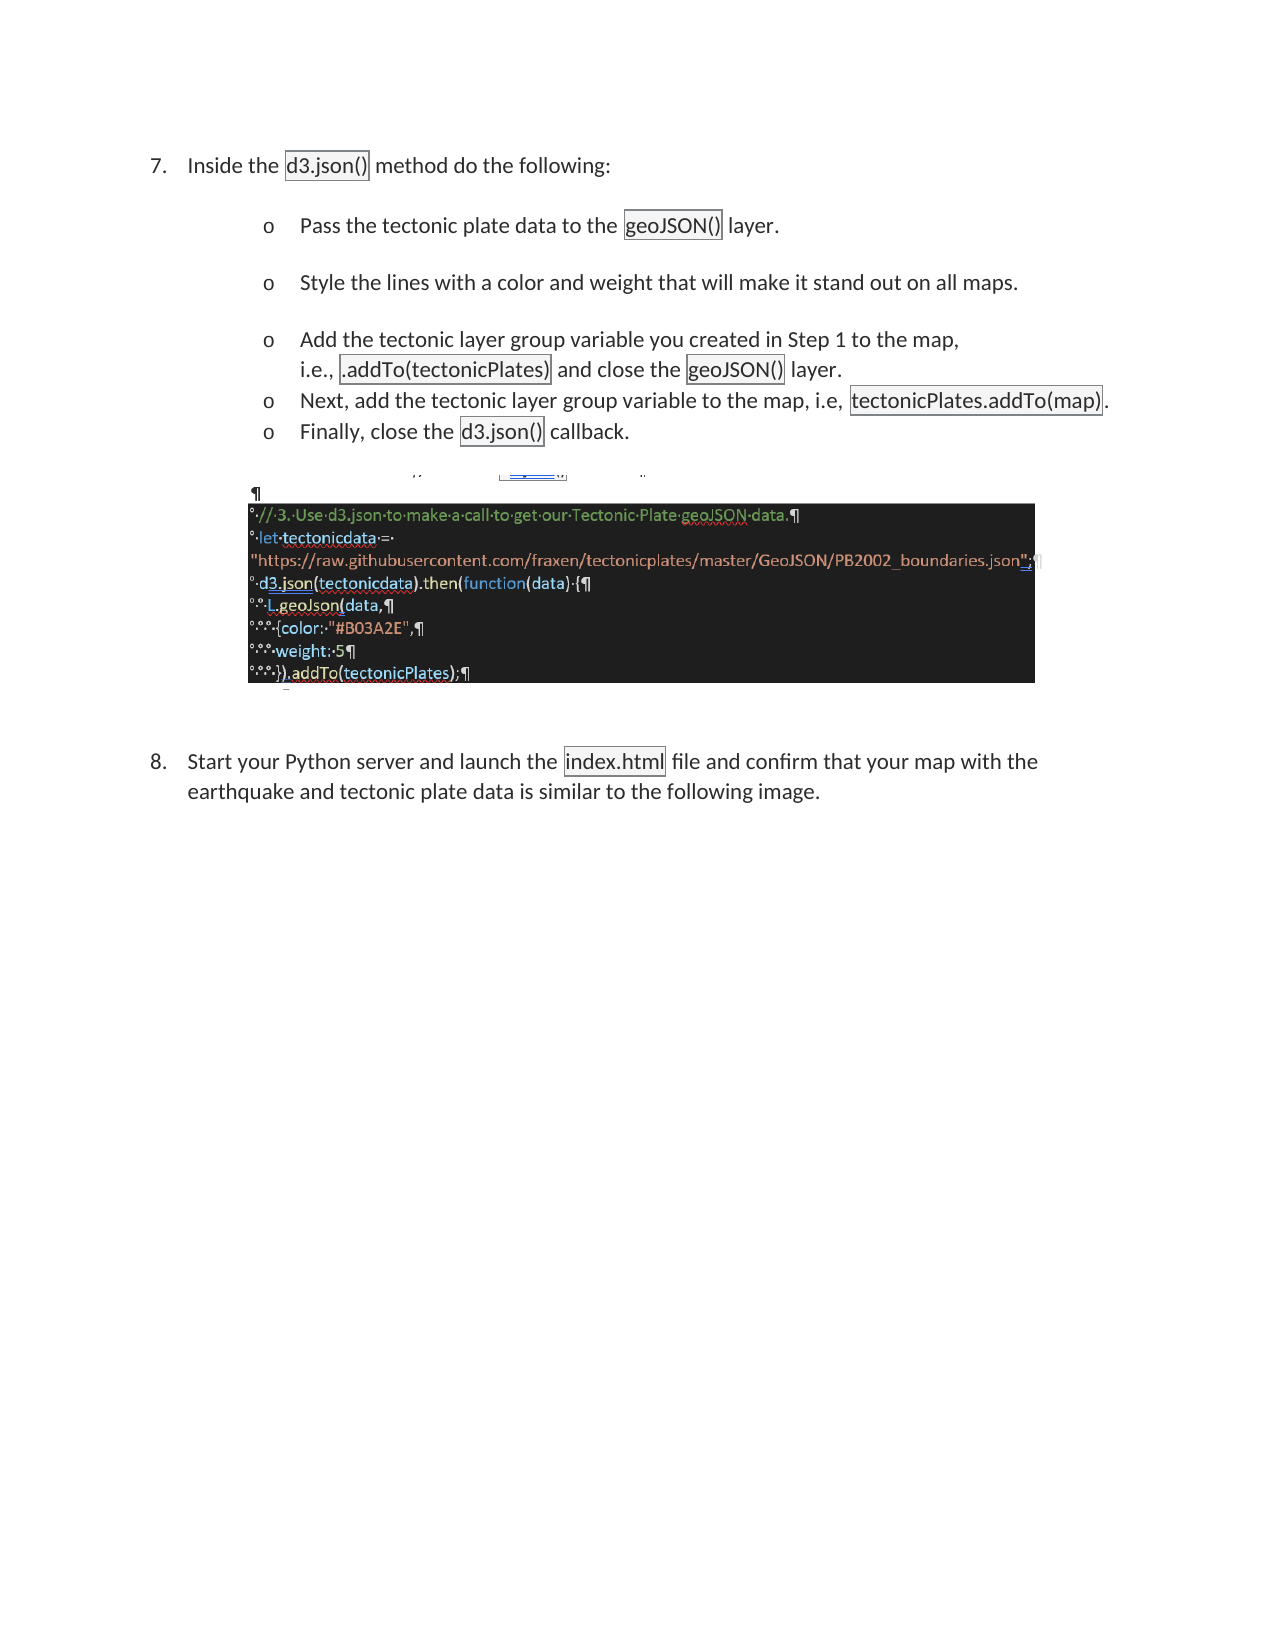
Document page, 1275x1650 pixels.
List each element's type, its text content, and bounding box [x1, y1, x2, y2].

picture [150, 475, 1063, 690]
list Finally, close the d3.json() callback. [262, 416, 460, 447]
list Add the tectonic layer group variable you created in Step 1 to the map, i.e., .addTo(tectonicPlates) and close the geoJSON() layer. [262, 325, 1125, 384]
list Next, add the tectonic layer group variable to the map, i.e, tectonicPlates.addTo(map). [262, 384, 1102, 416]
list Pass the tectonic plate data to the geoJSON() layer. [723, 209, 1125, 240]
list Pass the tectonic plate data to the geoJSON() layer. [262, 209, 624, 240]
list Style the lines with a color and weight that will make it stand out on all maps. [262, 268, 1125, 297]
list Inside the d3.json() method do the following: [370, 150, 1125, 181]
list Finally, close the d3.json() callback. [545, 416, 1125, 447]
list Inside the d3.json() method do the following: [150, 150, 285, 181]
list Start your Python server and launch the index.html file and confirm that your map with the earthquake and tectonic plate data is similar to the following image. [150, 746, 1125, 805]
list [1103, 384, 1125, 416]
